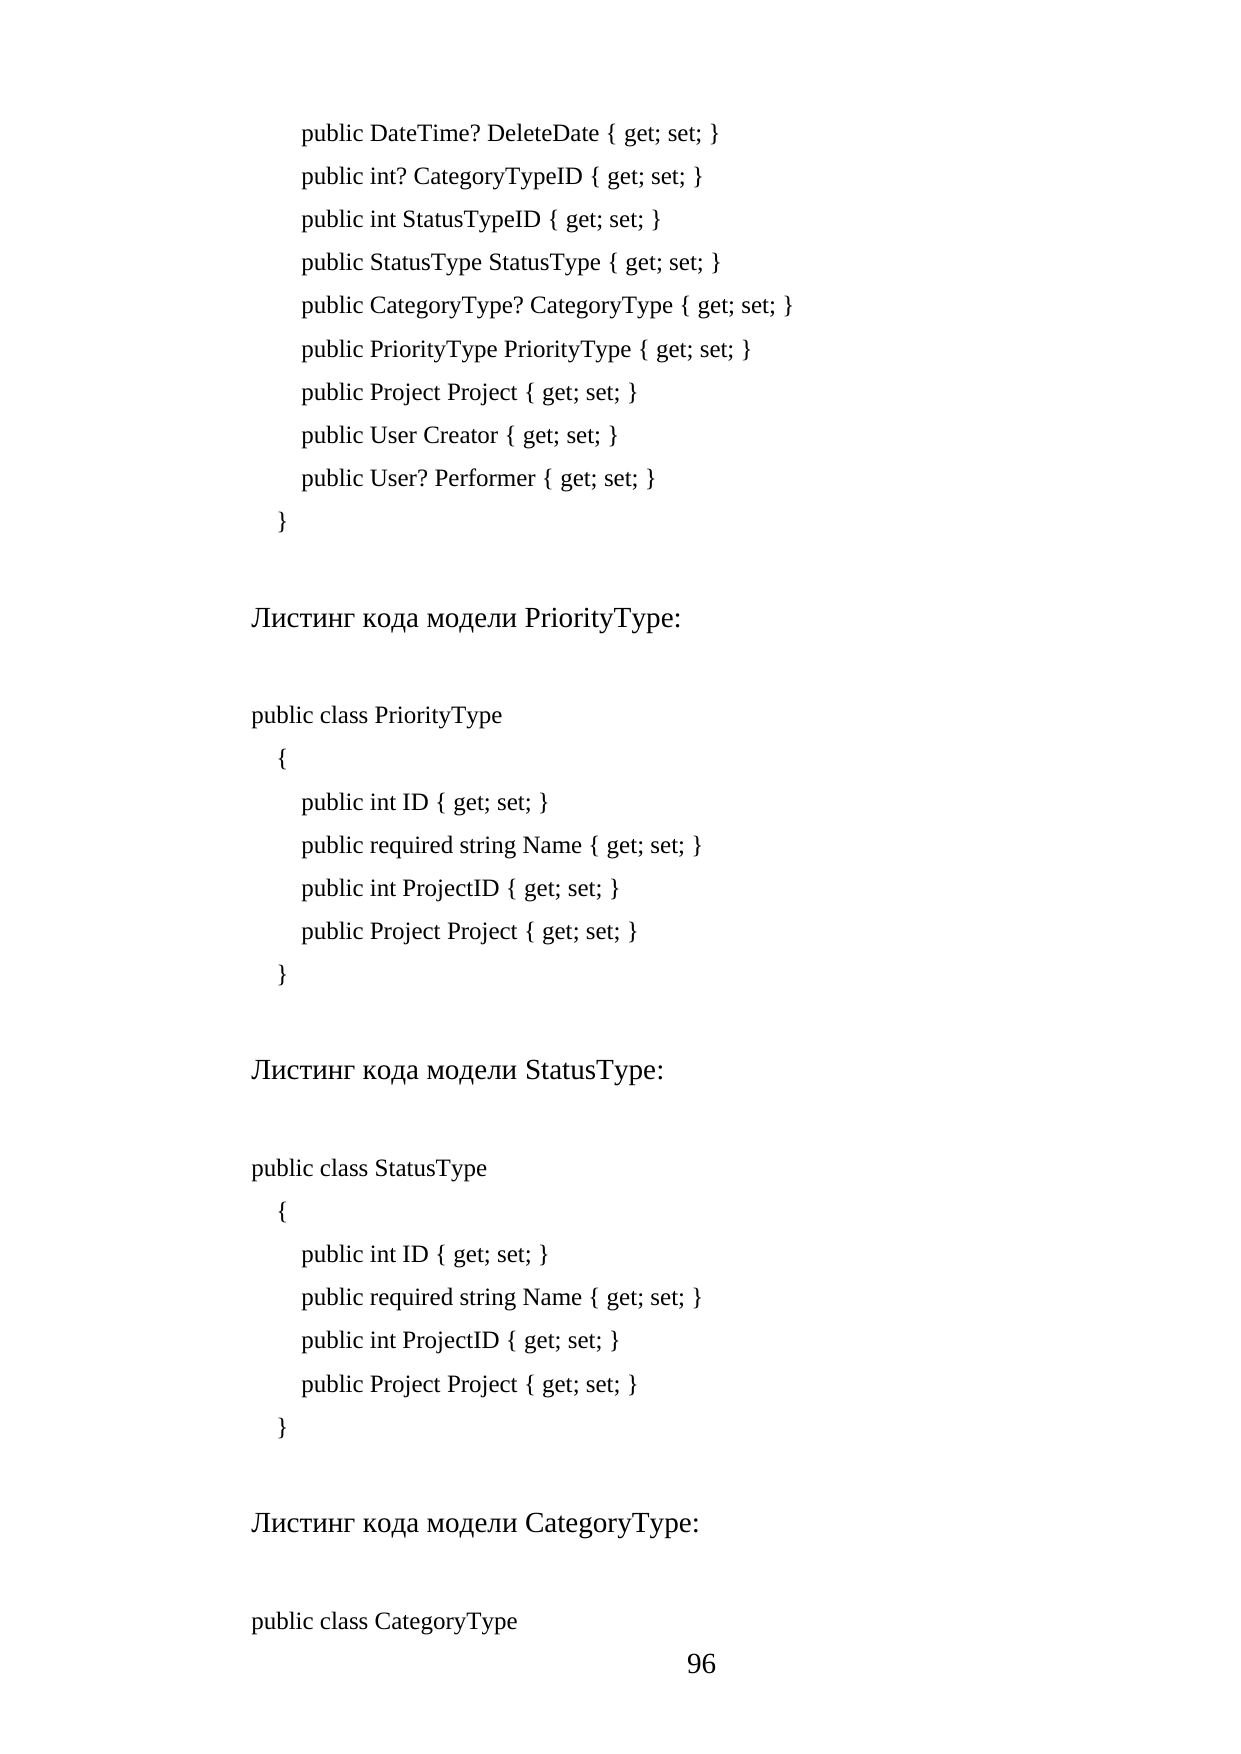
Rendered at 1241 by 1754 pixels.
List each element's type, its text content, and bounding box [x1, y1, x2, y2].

text } [177, 506, 1152, 535]
text public User Creator { get; set; } [177, 420, 1152, 449]
text public required string Name { get; set; } [177, 830, 1152, 858]
text Листинг кода модели PriorityType: [177, 600, 1152, 633]
text public Project Project { get; set; } [177, 377, 1152, 406]
text public int ProjectID { get; set; } [177, 873, 1152, 902]
text public StatusType StatusType { get; set; } [177, 247, 1152, 276]
text } [177, 959, 1152, 988]
text Листинг кода модели CategoryType: [177, 1505, 1152, 1539]
text public DateTime? DeleteDate { get; set; } [177, 118, 1152, 147]
text public int ID { get; set; } [177, 1239, 1152, 1268]
text public class CategoryType [177, 1606, 1152, 1635]
text public Project Project { get; set; } [177, 1369, 1152, 1397]
text public int? CategoryTypeID { get; set; } [177, 161, 1152, 190]
text public CategoryType? CategoryType { get; set; } [177, 291, 1152, 319]
text public User? Performer { get; set; } [177, 463, 1152, 492]
text public class PriorityType [177, 700, 1152, 729]
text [177, 1282, 1152, 1311]
text public int StatusTypeID { get; set; } [177, 204, 1152, 233]
text } [177, 1412, 1152, 1441]
text public Project Project { get; set; } [177, 916, 1152, 945]
text { [177, 1196, 1152, 1225]
text public int ID { get; set; } [177, 787, 1152, 815]
text public int ProjectID { get; set; } [177, 1326, 1152, 1354]
text public class StatusType [177, 1153, 1152, 1182]
text Листинг кода модели StatusType: [177, 1052, 1152, 1086]
text public PriorityType PriorityType { get; set; } [177, 334, 1152, 362]
text { [177, 743, 1152, 772]
